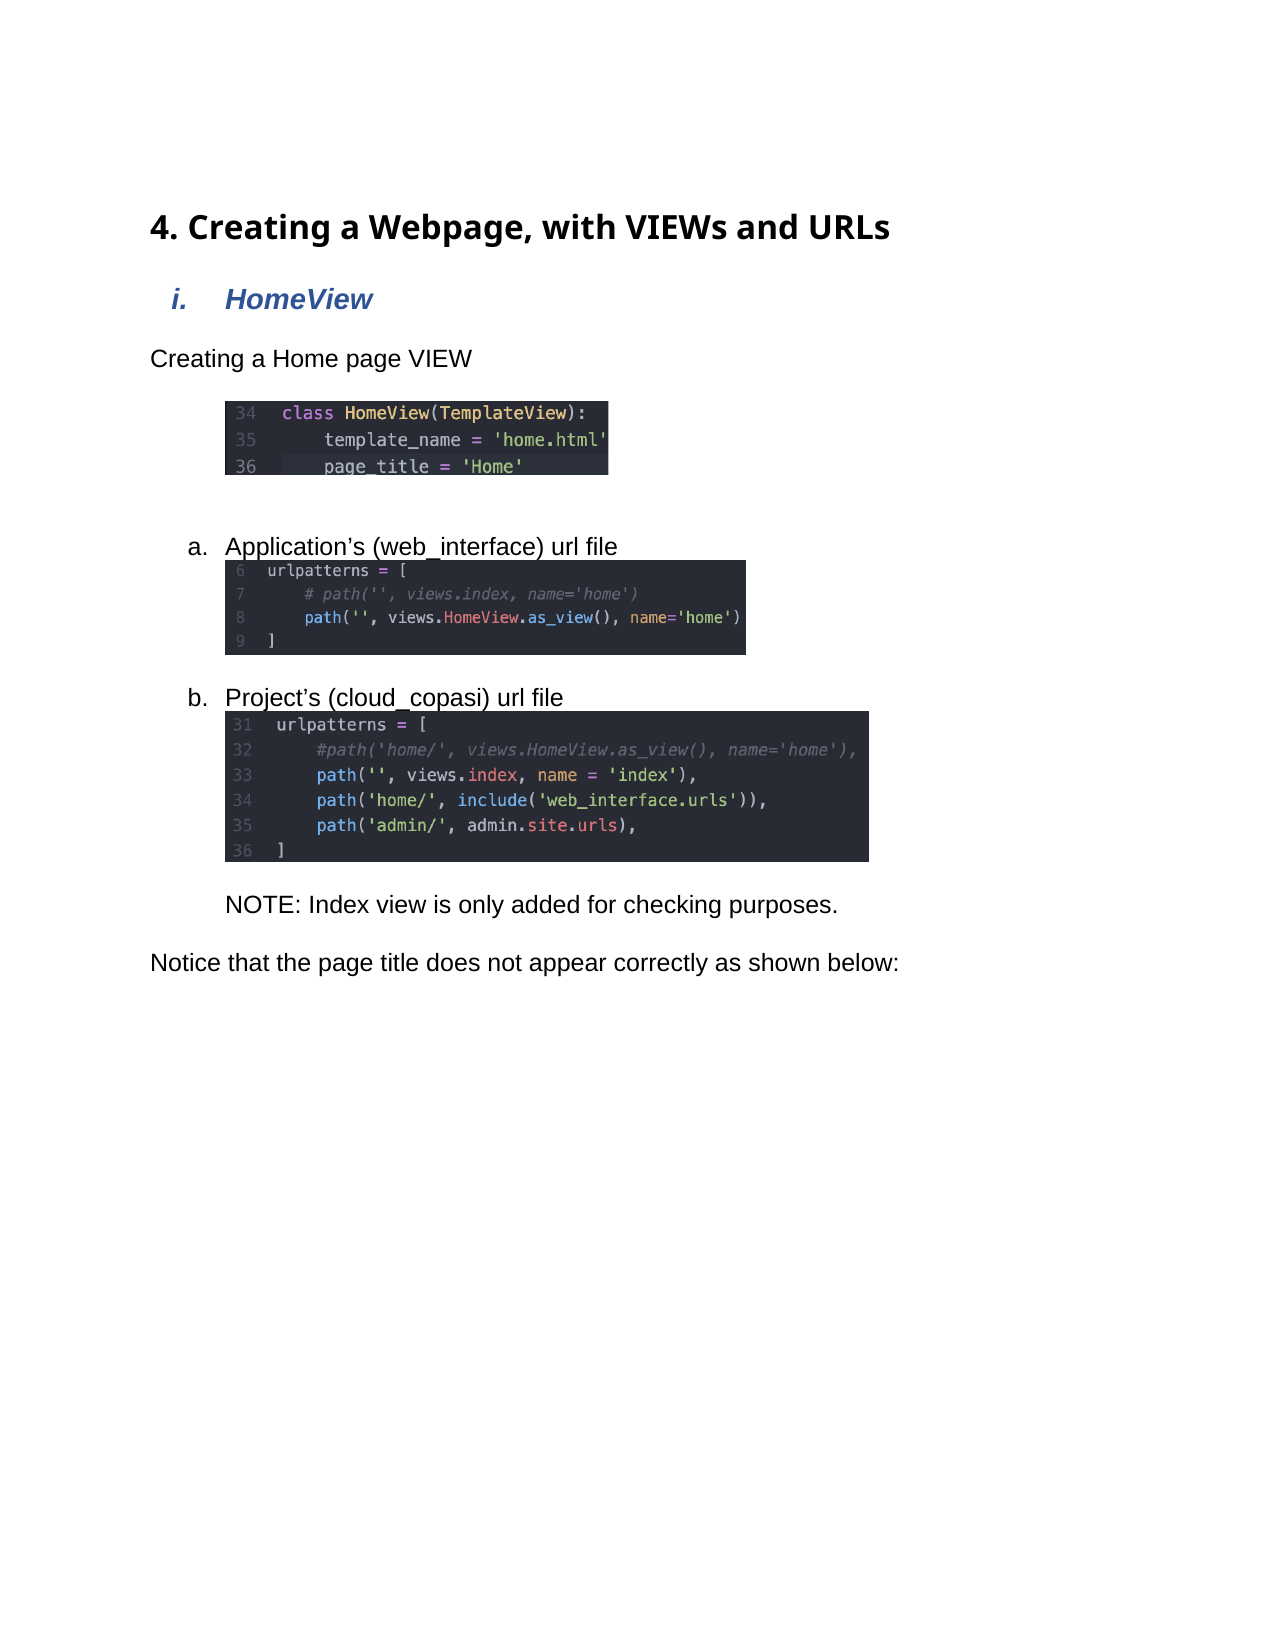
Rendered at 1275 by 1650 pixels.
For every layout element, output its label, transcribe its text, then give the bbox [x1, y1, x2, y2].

text Notice that the page title does not appear correctly as shown below: [150, 948, 1125, 977]
list Application’s (web_interface) url file [187, 532, 1125, 561]
subtitle HomeView [187, 282, 1125, 316]
subtitle Creating a Webpage, with VIEWs and URLs [150, 204, 1125, 249]
text Creating a Home page VIEW [150, 344, 1125, 373]
picture [225, 401, 609, 475]
picture [225, 560, 746, 655]
list Project’s (cloud_copasi) url file [187, 683, 1125, 712]
list NOTE: Index view is only added for checking purposes. [225, 891, 1125, 919]
picture [225, 711, 869, 862]
